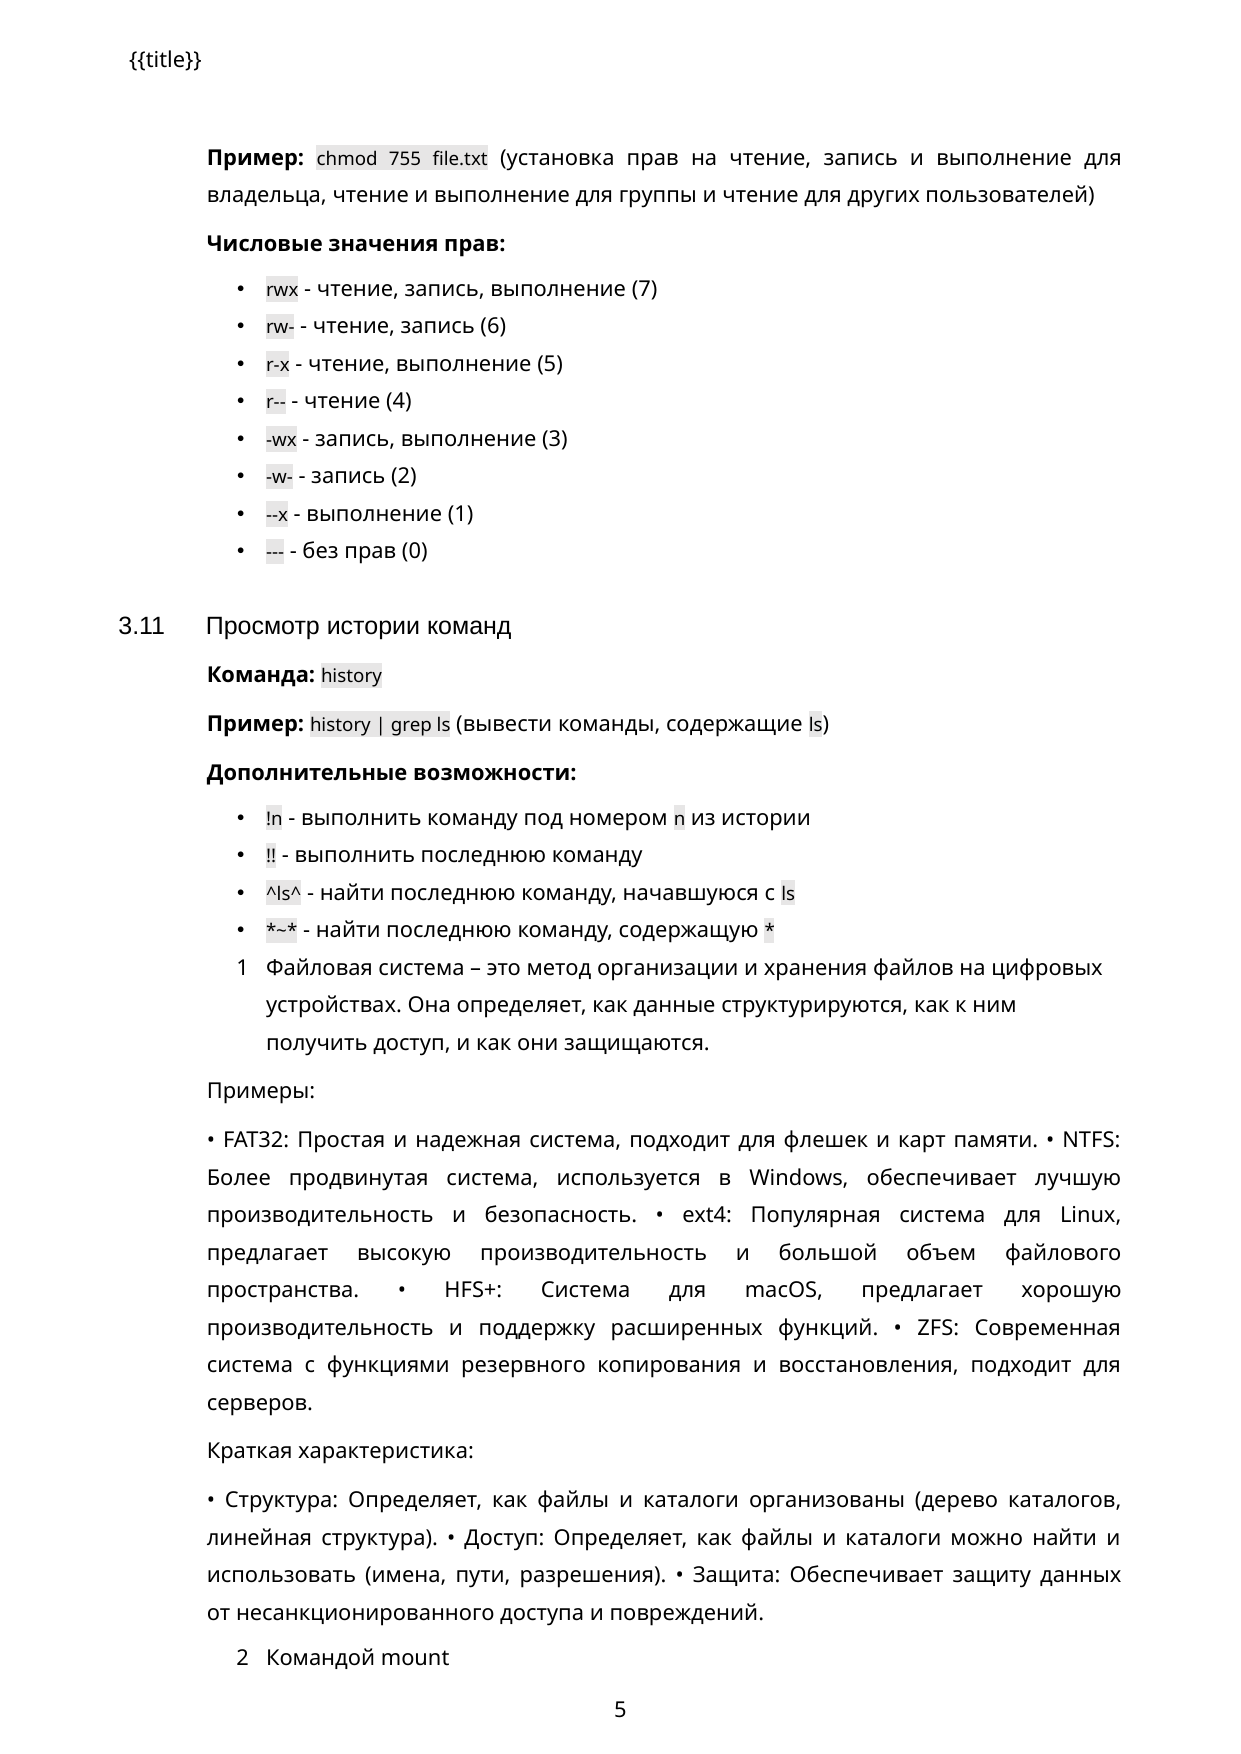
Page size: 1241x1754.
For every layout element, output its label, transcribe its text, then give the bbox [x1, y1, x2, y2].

list --- - без прав (0) [237, 531, 1122, 569]
text Пример: history | grep ls (вывести команды, содержащие ls) [207, 704, 1122, 741]
list ^ls^ - найти последнюю команду, начавшуюся с ls [237, 873, 1122, 910]
list -w- - запись (2) [237, 456, 1122, 494]
list !! - выполнить последнюю команду [237, 835, 1122, 873]
list *~* - найти последнюю команду, содержащую * [237, 910, 1122, 948]
list --x - выполнение (1) [237, 494, 1122, 531]
text Числовые значения прав: [207, 224, 1122, 261]
text Пример: chmod 755 file.txt (установка прав на чтение, запись и выполнение для владельца, чтение и выполнение для группы и чтение для других пользователей) [207, 138, 1122, 213]
list -wx - запись, выполнение (3) [237, 419, 1122, 456]
list rwx - чтение, запись, выполнение (7) [237, 269, 1122, 306]
list rw- - чтение, запись (6) [237, 306, 1122, 344]
list Файловая система – это метод организации и хранения файлов на цифровых устройствах. Она определяет, как данные структурируются, как к ним получить доступ, и как они защищаются. [236, 948, 1122, 1060]
list r-- - чтение (4) [237, 381, 1122, 419]
list Командой mount [236, 1638, 1122, 1675]
list !n - выполнить команду под номером n из истории [237, 798, 1122, 835]
text Примеры: [207, 1071, 1122, 1109]
list r-x - чтение, выполнение (5) [237, 344, 1122, 381]
text Дополнительные возможности: [207, 753, 1122, 790]
text Просмотр истории команд [118, 606, 1122, 644]
text • FAT32: Простая и надежная система, подходит для флешек и карт памяти. • NTFS: Более продвинутая система, используется в Windows, обеспечивает лучшую производительность и безопасность. • ext4: Популярная система для Linux, предлагает высокую производительность и большой объем файлового пространства. • HFS+: Система для macOS, предлагает хорошую производительность и поддержку расширенных функций. • ZFS: Современная система с функциями резервного копирования и восстановления, подходит для серверов. [207, 1120, 1122, 1420]
text Краткая характеристика: [207, 1431, 1122, 1469]
text Команда: history [207, 655, 1122, 693]
text • Структура: Определяет, как файлы и каталоги организованы (дерево каталогов, линейная структура). • Доступ: Определяет, как файлы и каталоги можно найти и использовать (имена, пути, разрешения). • Защита: Обеспечивает защиту данных от несанкционированного доступа и повреждений. [207, 1480, 1122, 1630]
